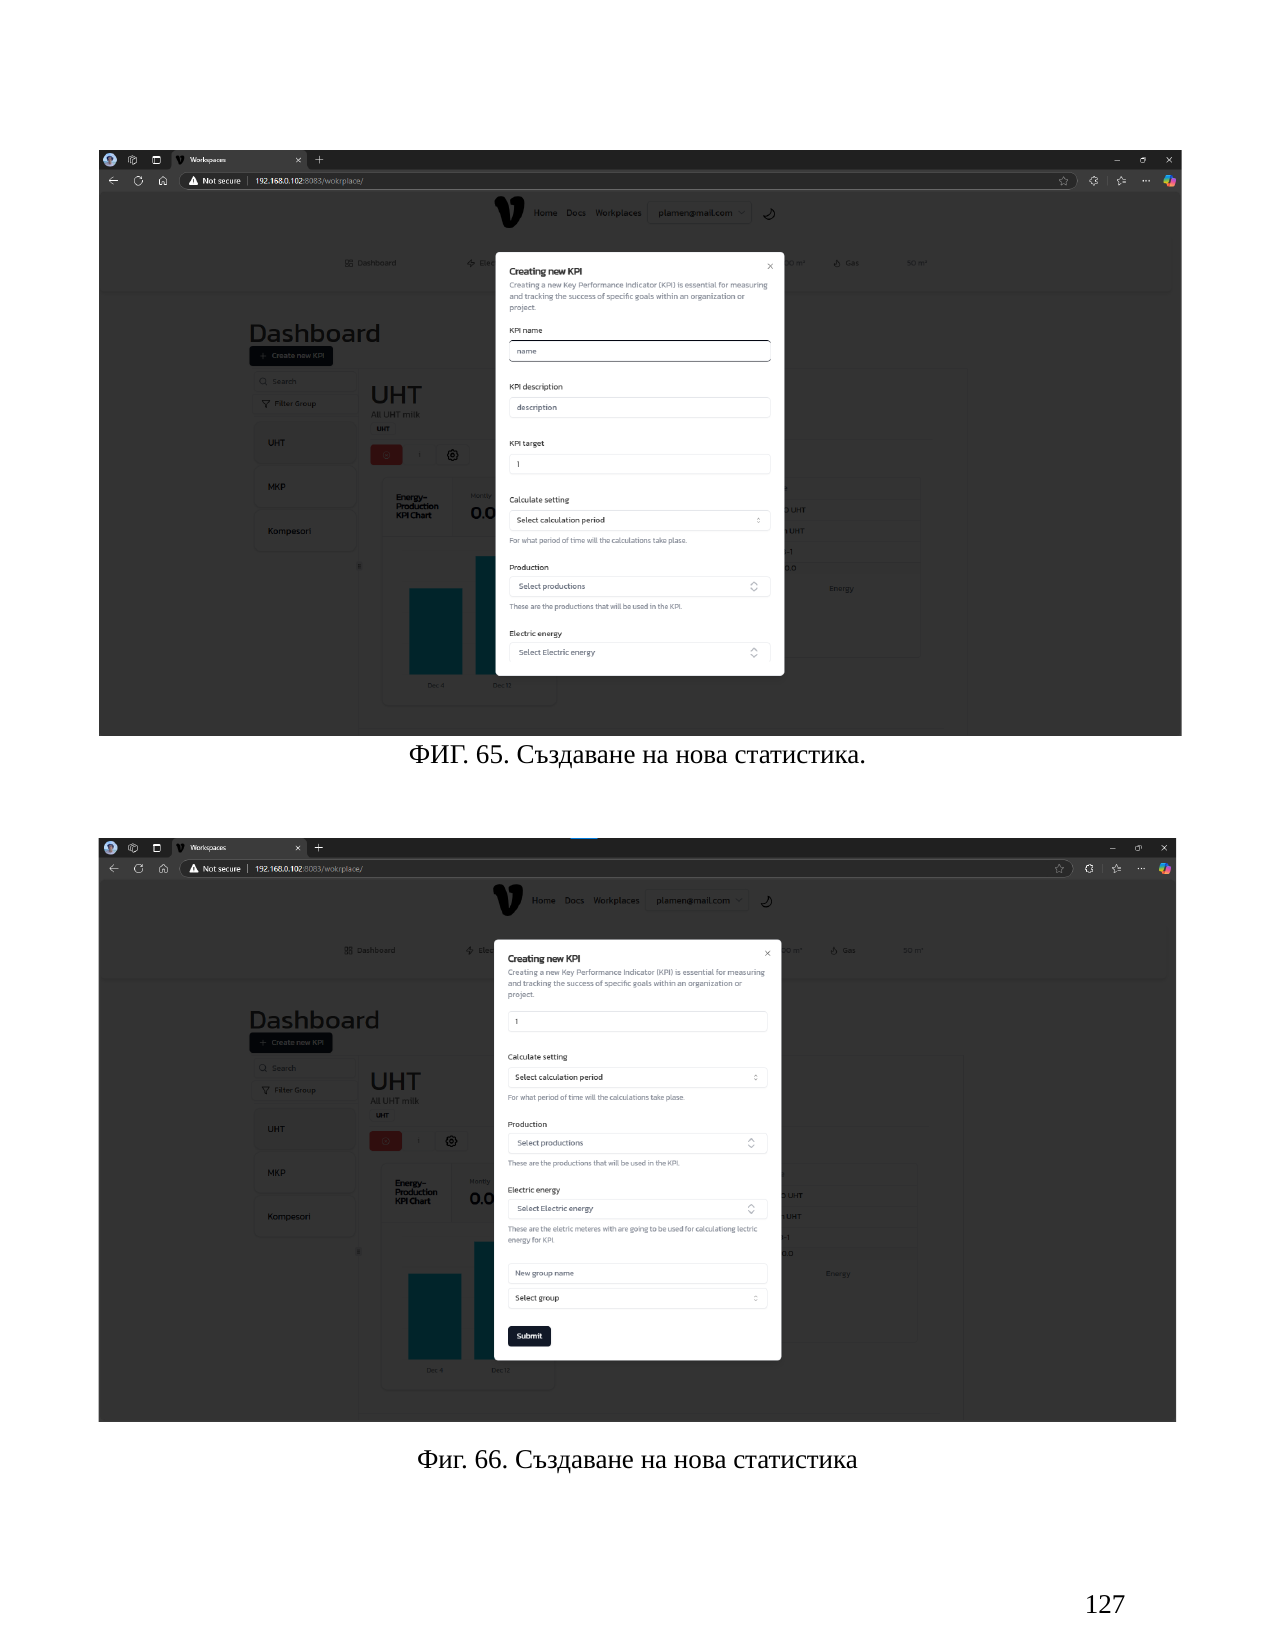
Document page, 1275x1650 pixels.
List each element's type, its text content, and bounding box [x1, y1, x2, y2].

text Фиг. 66. Създаване на нова статистика [150, 1422, 1125, 1475]
picture [98, 838, 1177, 1422]
picture [99, 150, 1182, 736]
text ФИГ. 65. Създаване на нова статистика. [150, 736, 1125, 769]
